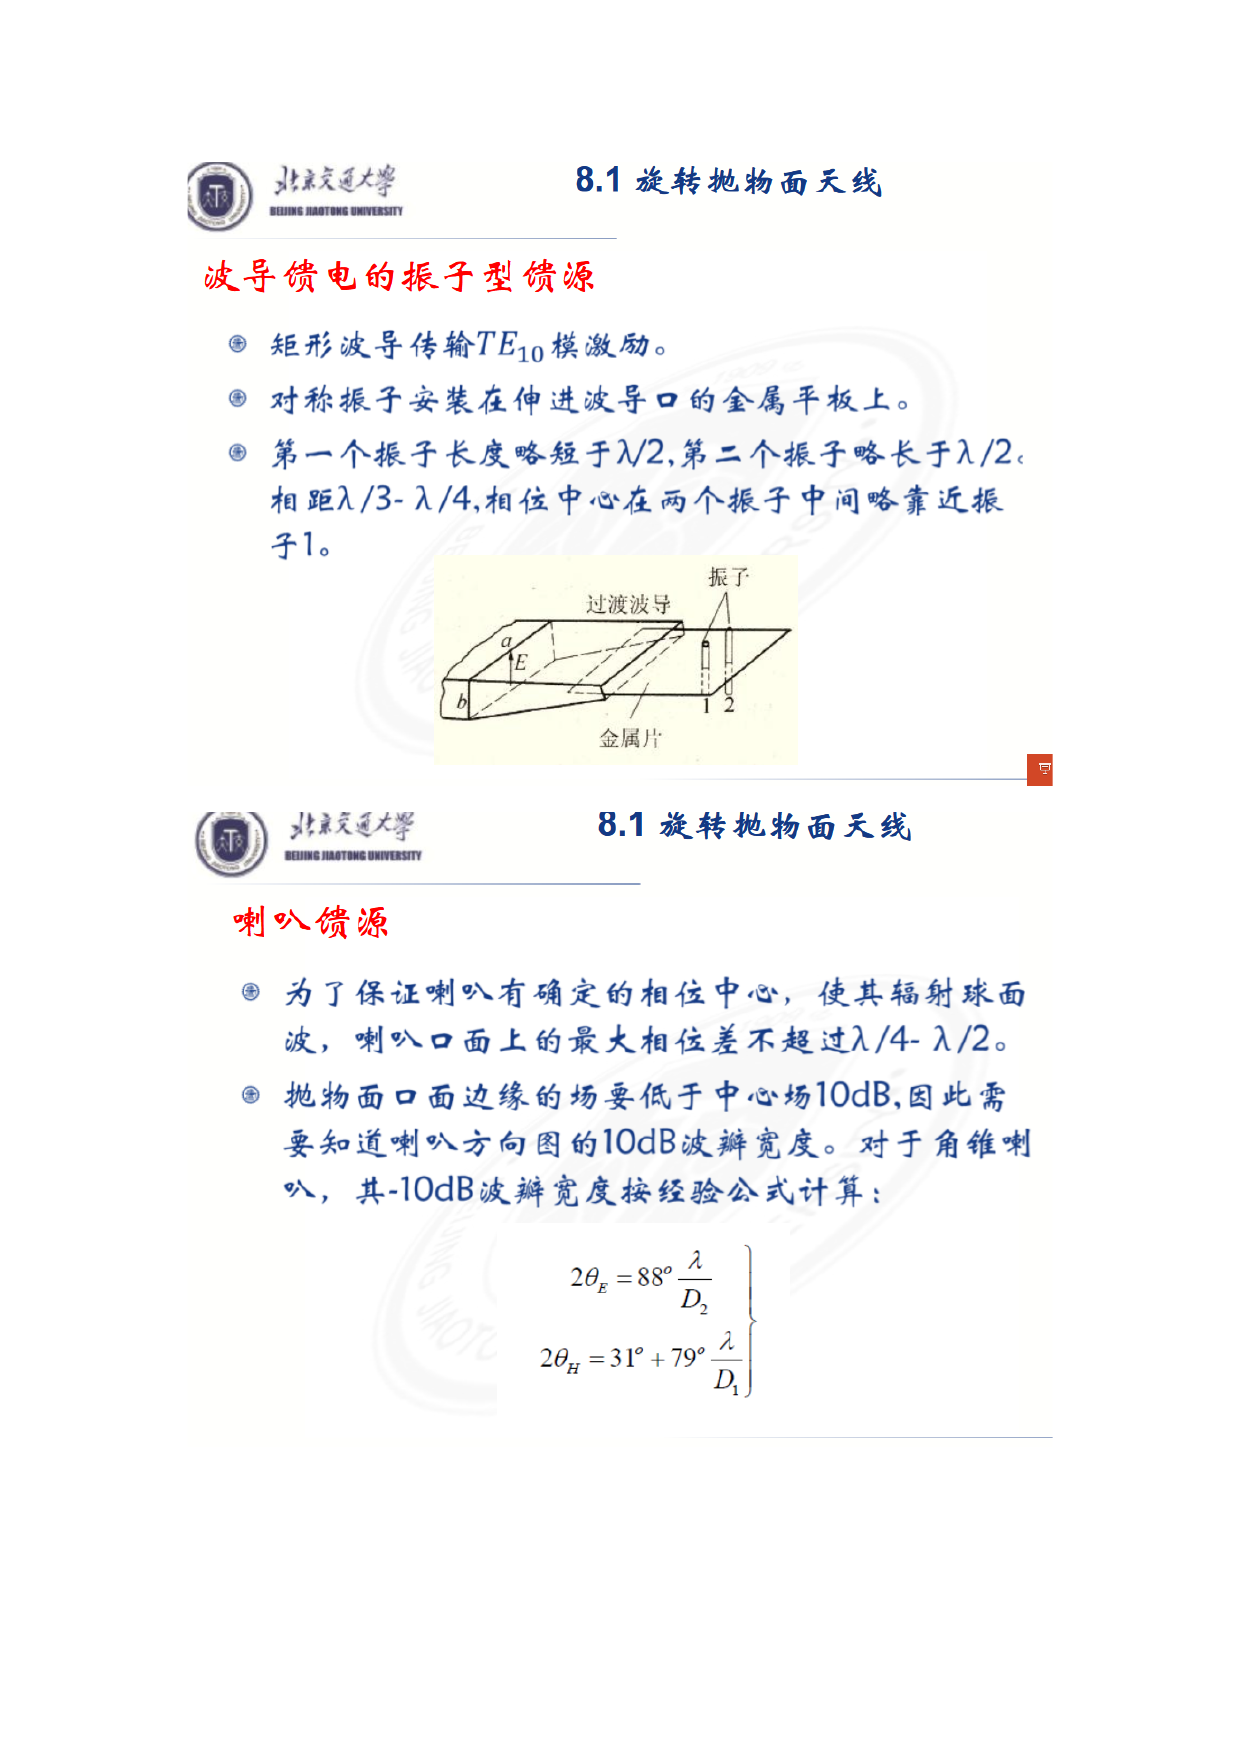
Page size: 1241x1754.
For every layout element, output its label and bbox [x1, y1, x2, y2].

picture [187, 162, 1053, 786]
picture [187, 812, 1053, 1447]
